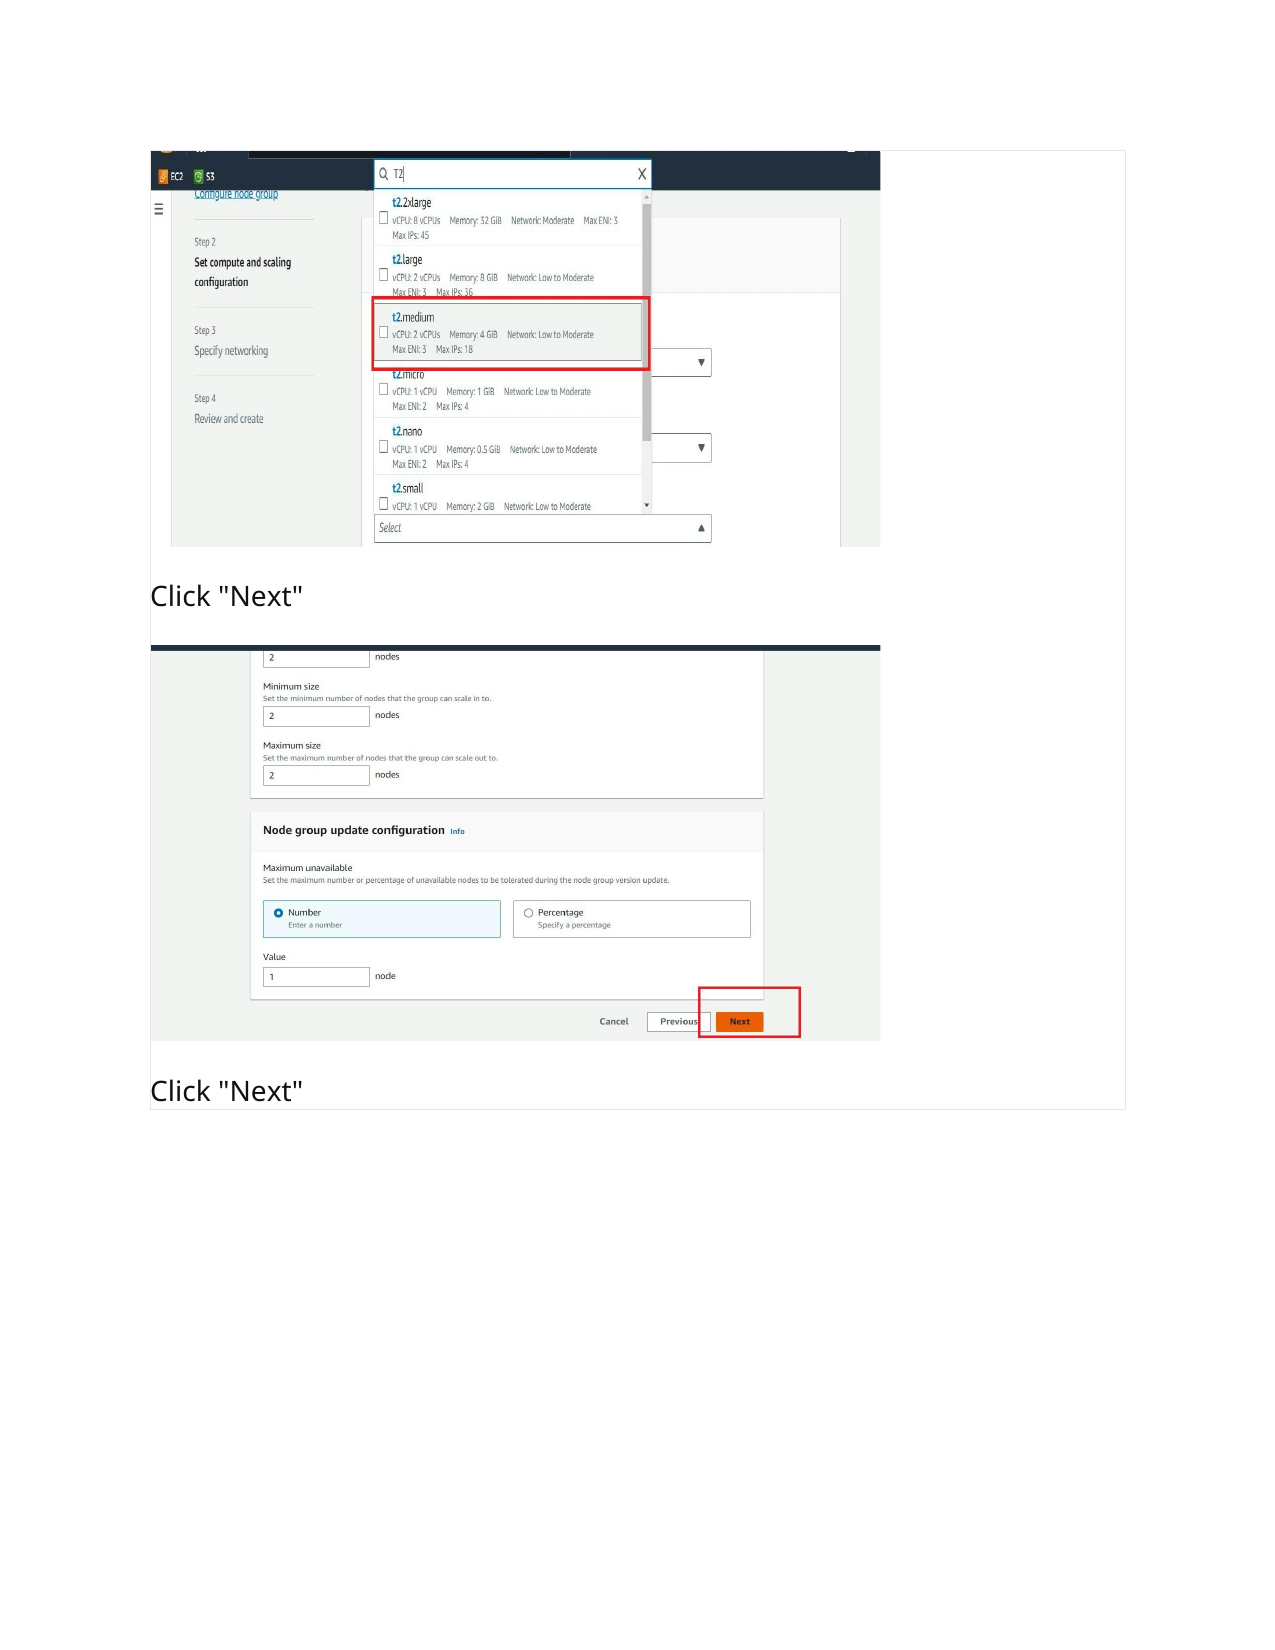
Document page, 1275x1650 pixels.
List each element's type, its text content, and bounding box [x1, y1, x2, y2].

picture [151, 645, 881, 1041]
picture [151, 151, 881, 547]
text Click "Next" [151, 576, 1125, 615]
text Click "Next" [151, 1070, 1125, 1109]
